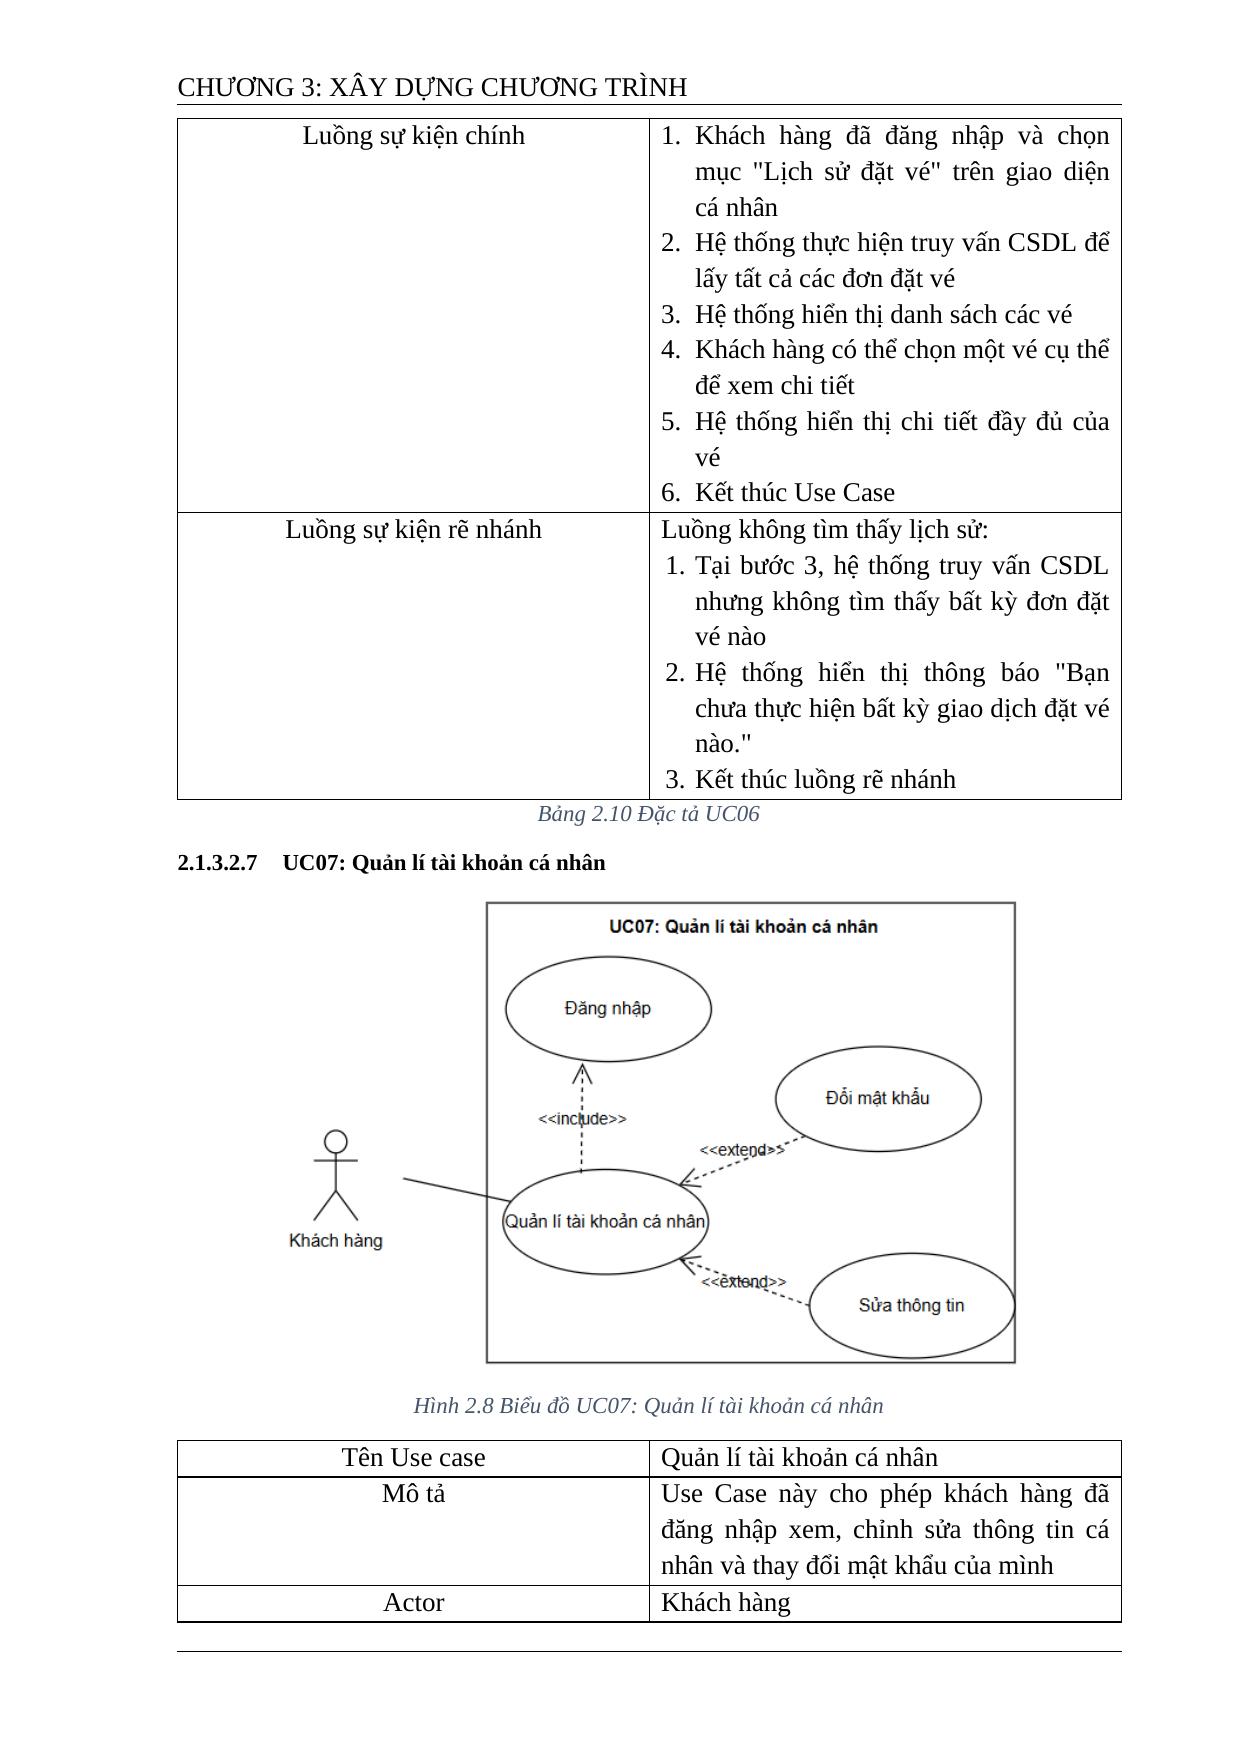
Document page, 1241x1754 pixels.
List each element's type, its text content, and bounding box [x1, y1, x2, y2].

picture [251, 880, 1049, 1393]
table_cell Mô tả [178, 1478, 649, 1584]
table_cell Luồng không tìm thấy lịch sử: Tại bước 3, hệ thống truy vấn CSDL nhưng không tìm thấy bất kỳ đơn đặt vé nào Hệ thống hiển thị thông báo "Bạn chưa thực hiện bất kỳ giao dịch đặt vé nào." Kết thúc luồng rẽ nhánh [650, 513, 1121, 799]
table_cell Luồng sự kiện rẽ nhánh [178, 513, 649, 799]
table_header Quản lí tài khoản cá nhân [650, 1441, 1121, 1476]
table_cell Actor [178, 1586, 649, 1621]
text Hình 2.8 Biểu đồ UC07: Quản lí tài khoản cá nhân [177, 1392, 1122, 1419]
subtitle UC07: Quản lí tài khoản cá nhân [177, 849, 1122, 876]
table_cell Luồng sự kiện chính [178, 119, 649, 512]
table_cell Khách hàng đã đăng nhập và chọn mục "Lịch sử đặt vé" trên giao diện cá nhân Hệ thống thực hiện truy vấn CSDL để lấy tất cả các đơn đặt vé Hệ thống hiển thị danh sách các vé Khách hàng có thể chọn một vé cụ thể để xem chi tiết Hệ thống hiển thị chi tiết đầy đủ của vé Kết thúc Use Case [650, 119, 1121, 512]
table_header Tên Use case [178, 1441, 649, 1476]
table_cell Khách hàng [650, 1586, 1121, 1621]
table_cell Use Case này cho phép khách hàng đã đăng nhập xem, chỉnh sửa thông tin cá nhân và thay đổi mật khẩu của mình [650, 1478, 1121, 1584]
